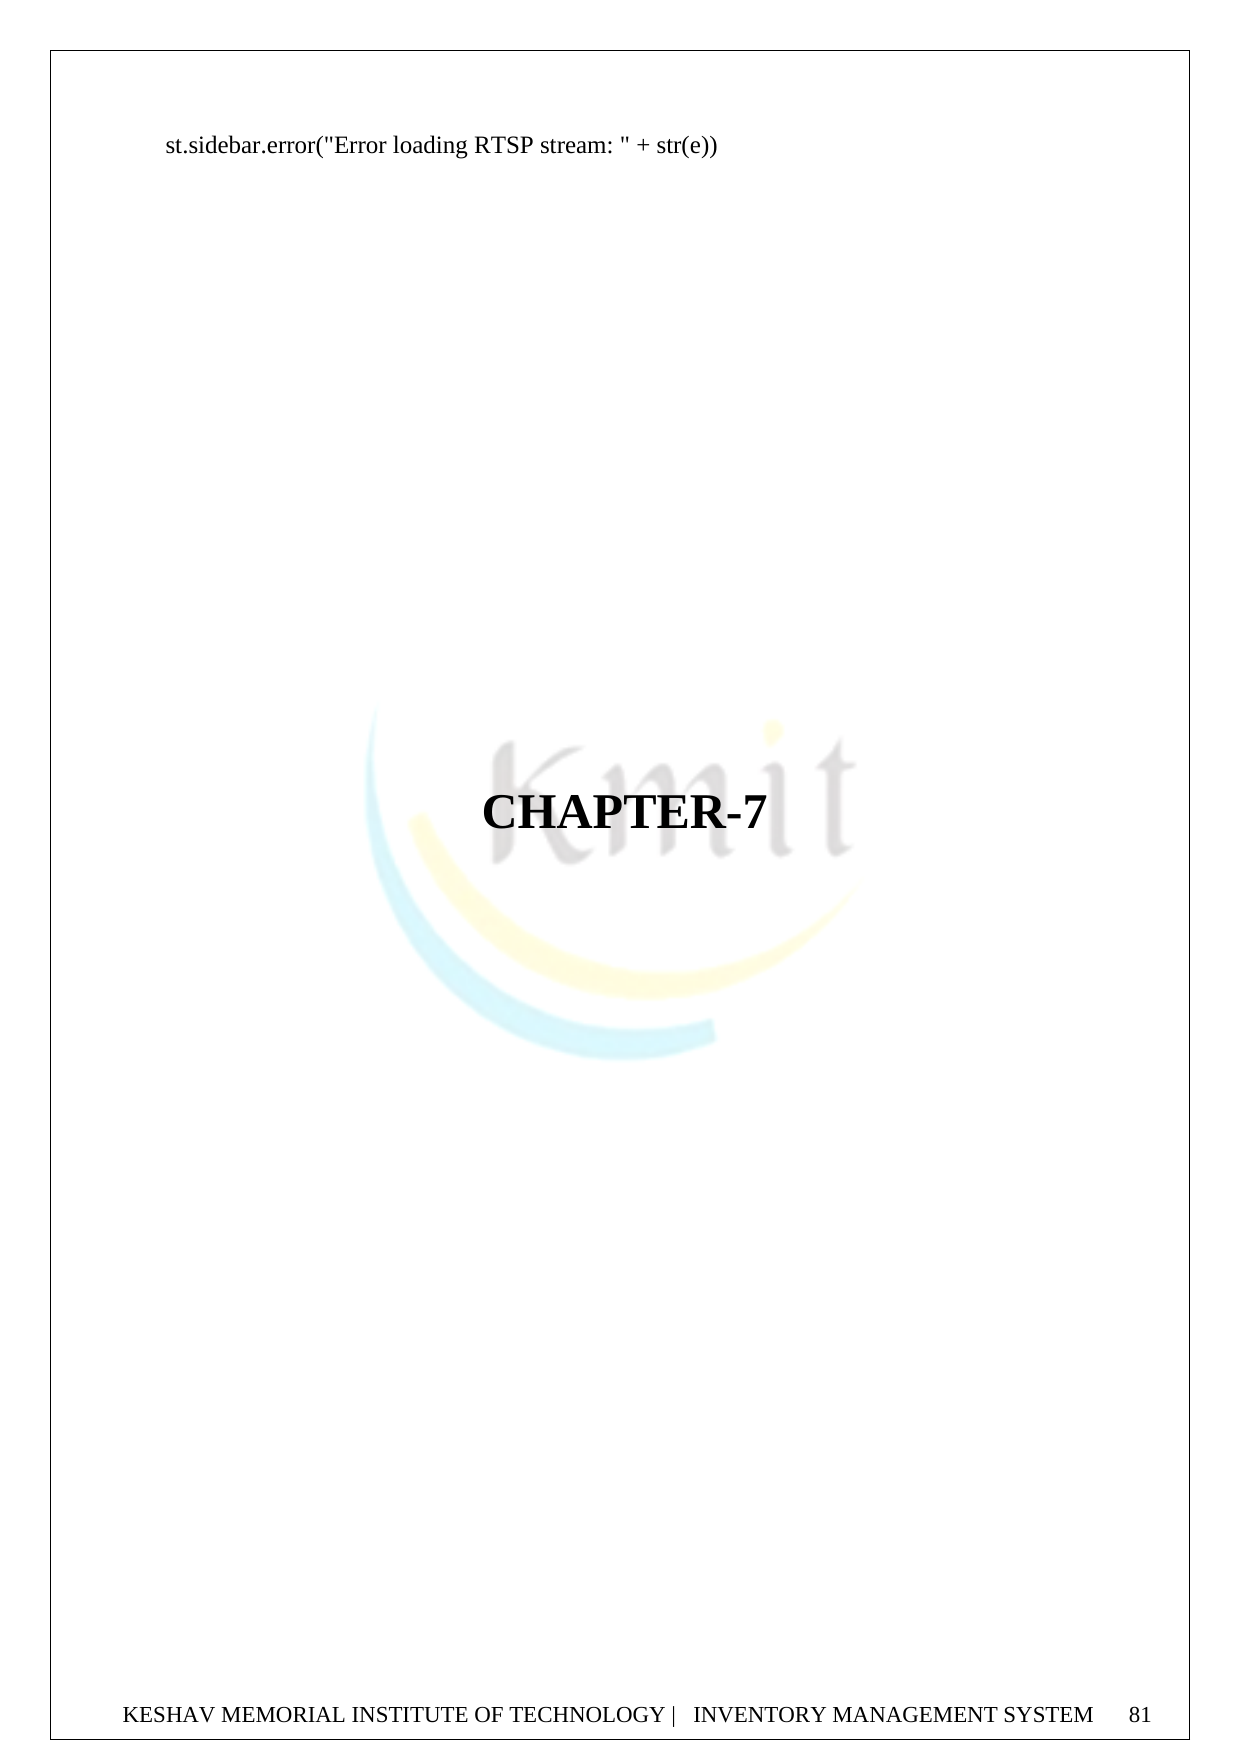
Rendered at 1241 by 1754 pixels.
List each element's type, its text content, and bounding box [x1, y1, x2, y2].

text CHAPTER-7 [106, 781, 1152, 839]
text st.sidebar.error("Error loading RTSP stream: " + str(e)) [165, 130, 1122, 159]
